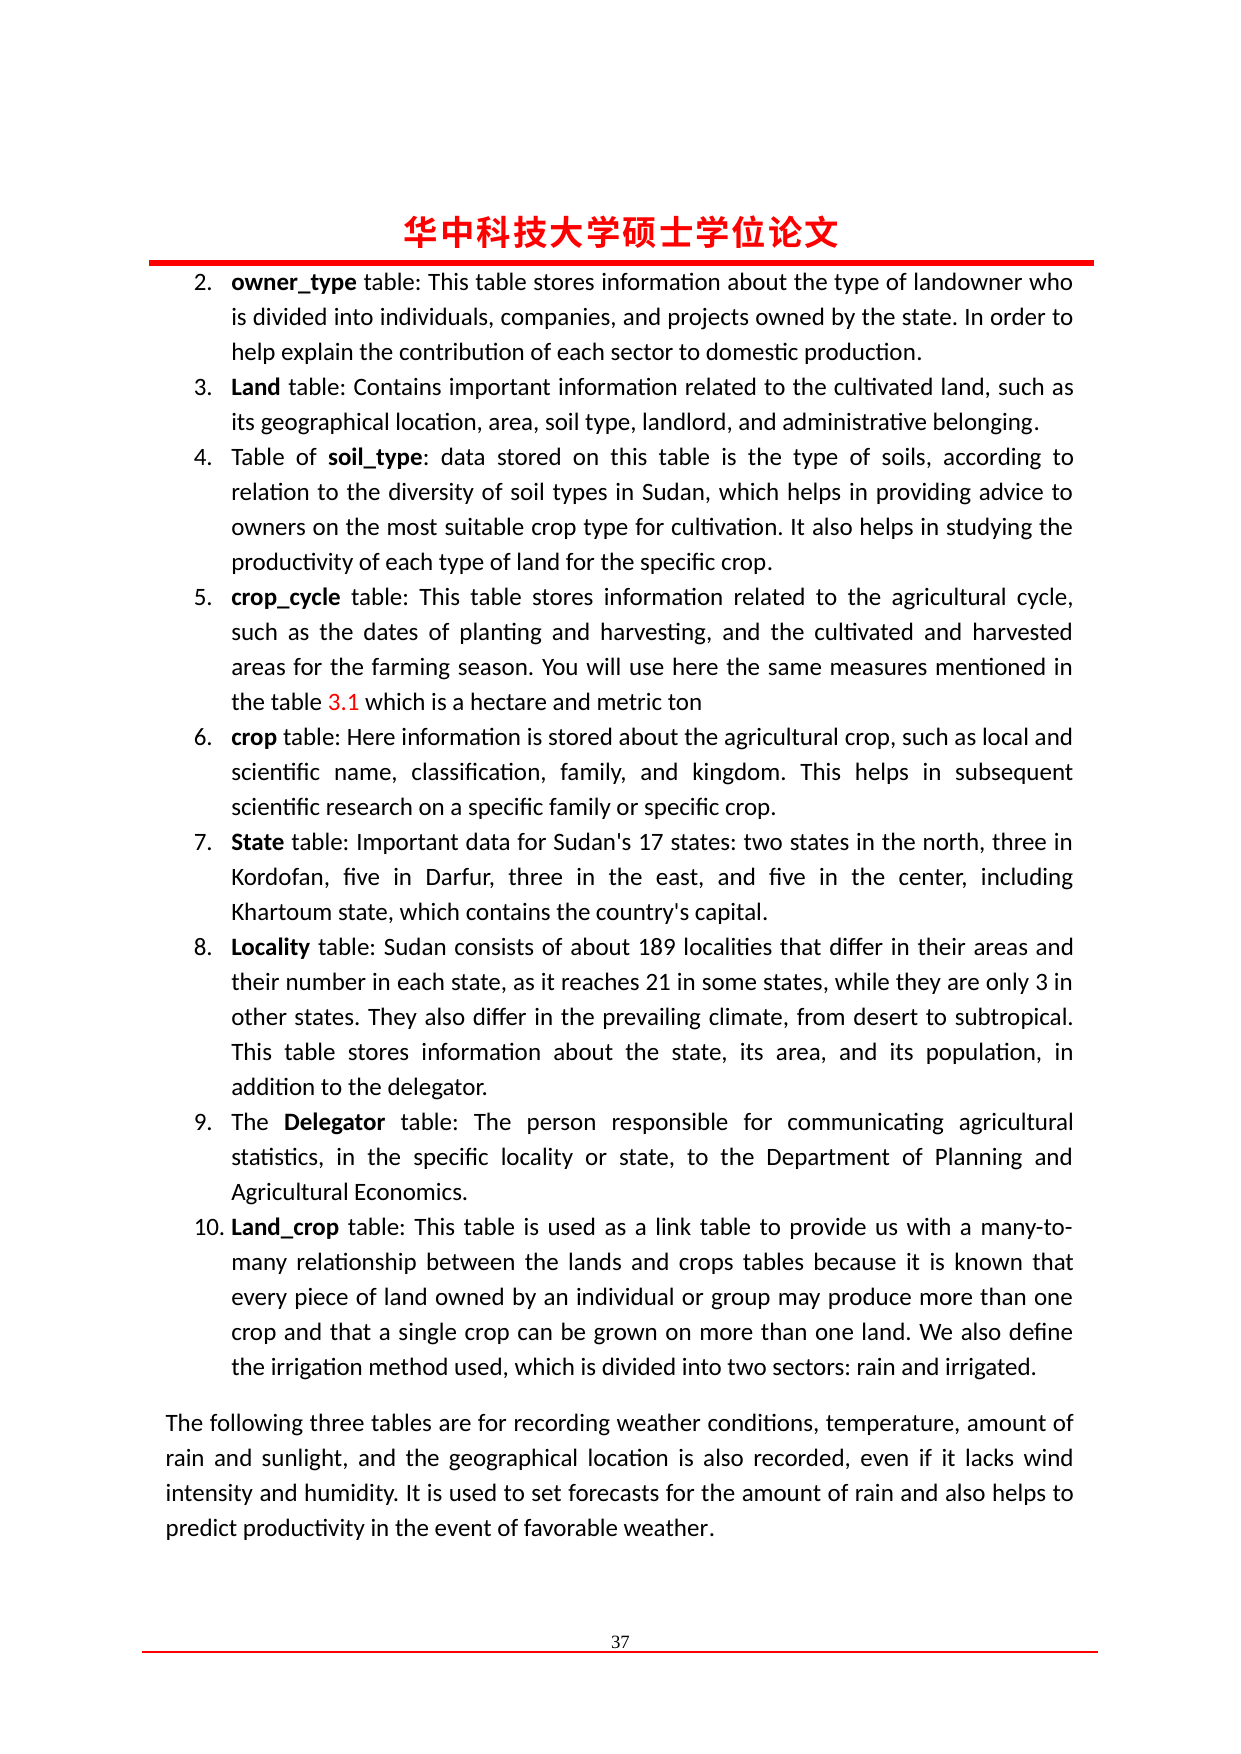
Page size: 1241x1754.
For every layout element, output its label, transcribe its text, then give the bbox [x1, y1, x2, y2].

list owner_type table: This table stores information about the type of landowner who is divided into individuals, companies, and projects owned by the state. In order to help explain the contribution of each sector to domestic production. [193, 266, 1075, 366]
list State table: Important data for Sudan's 17 states: two states in the north, three in Kordofan, five in Darfur, three in the east, and five in the center, including Khartoum state, which contains the country's capital. [193, 826, 1075, 926]
list Locality table: Sudan consists of about 189 localities that differ in their areas and their number in each state, as it reaches 21 in some states, while they are only 3 in other states. They also differ in the prevailing climate, from desert to subtropical. This table stores information about the state, its area, and its population, in addition to the delegator. [193, 931, 1075, 1101]
list Land table: Contains important information related to the cultivated land, such as its geographical location, area, soil type, landlord, and administrative belonging. [193, 371, 1075, 436]
list crop_cycle table: This table stores information related to the agricultural cycle, such as the dates of planting and harvesting, and the cultivated and harvested areas for the farming season. You will use here the same measures mentioned in the table 3.1 which is a hectare and metric ton [193, 581, 1075, 716]
list Land_crop table: This table is used as a link table to provide us with a many-to-many relationship between the lands and crops tables because it is known that every piece of land owned by an individual or group may produce more than one crop and that a single crop can be grown on more than one land. We also define the irrigation method used, which is divided into two sectors: rain and irrigated. [193, 1211, 1075, 1381]
list Table of soil_type: data stored on this table is the type of soils, according to relation to the diversity of soil types in Sudan, which helps in providing advice to owners on the most suitable crop type for cultivation. It also helps in studying the productivity of each type of land for the specific crop. [193, 441, 1075, 576]
list crop table: Here information is stored about the agricultural crop, such as local and scientific name, classification, family, and kingdom. This helps in subsequent scientific research on a specific family or specific crop. [193, 721, 1075, 821]
text The following three tables are for recording weather conditions, temperature, amount of rain and sunlight, and the geographical location is also recorded, even if it lacks wind intensity and humidity. It is used to set forecasts for the amount of rain and also helps to predict productivity in the event of favorable weather. [165, 1407, 1075, 1542]
list The Delegator table: The person responsible for communicating agricultural statistics, in the specific locality or state, to the Department of Planning and Agricultural Economics. [193, 1106, 1075, 1206]
